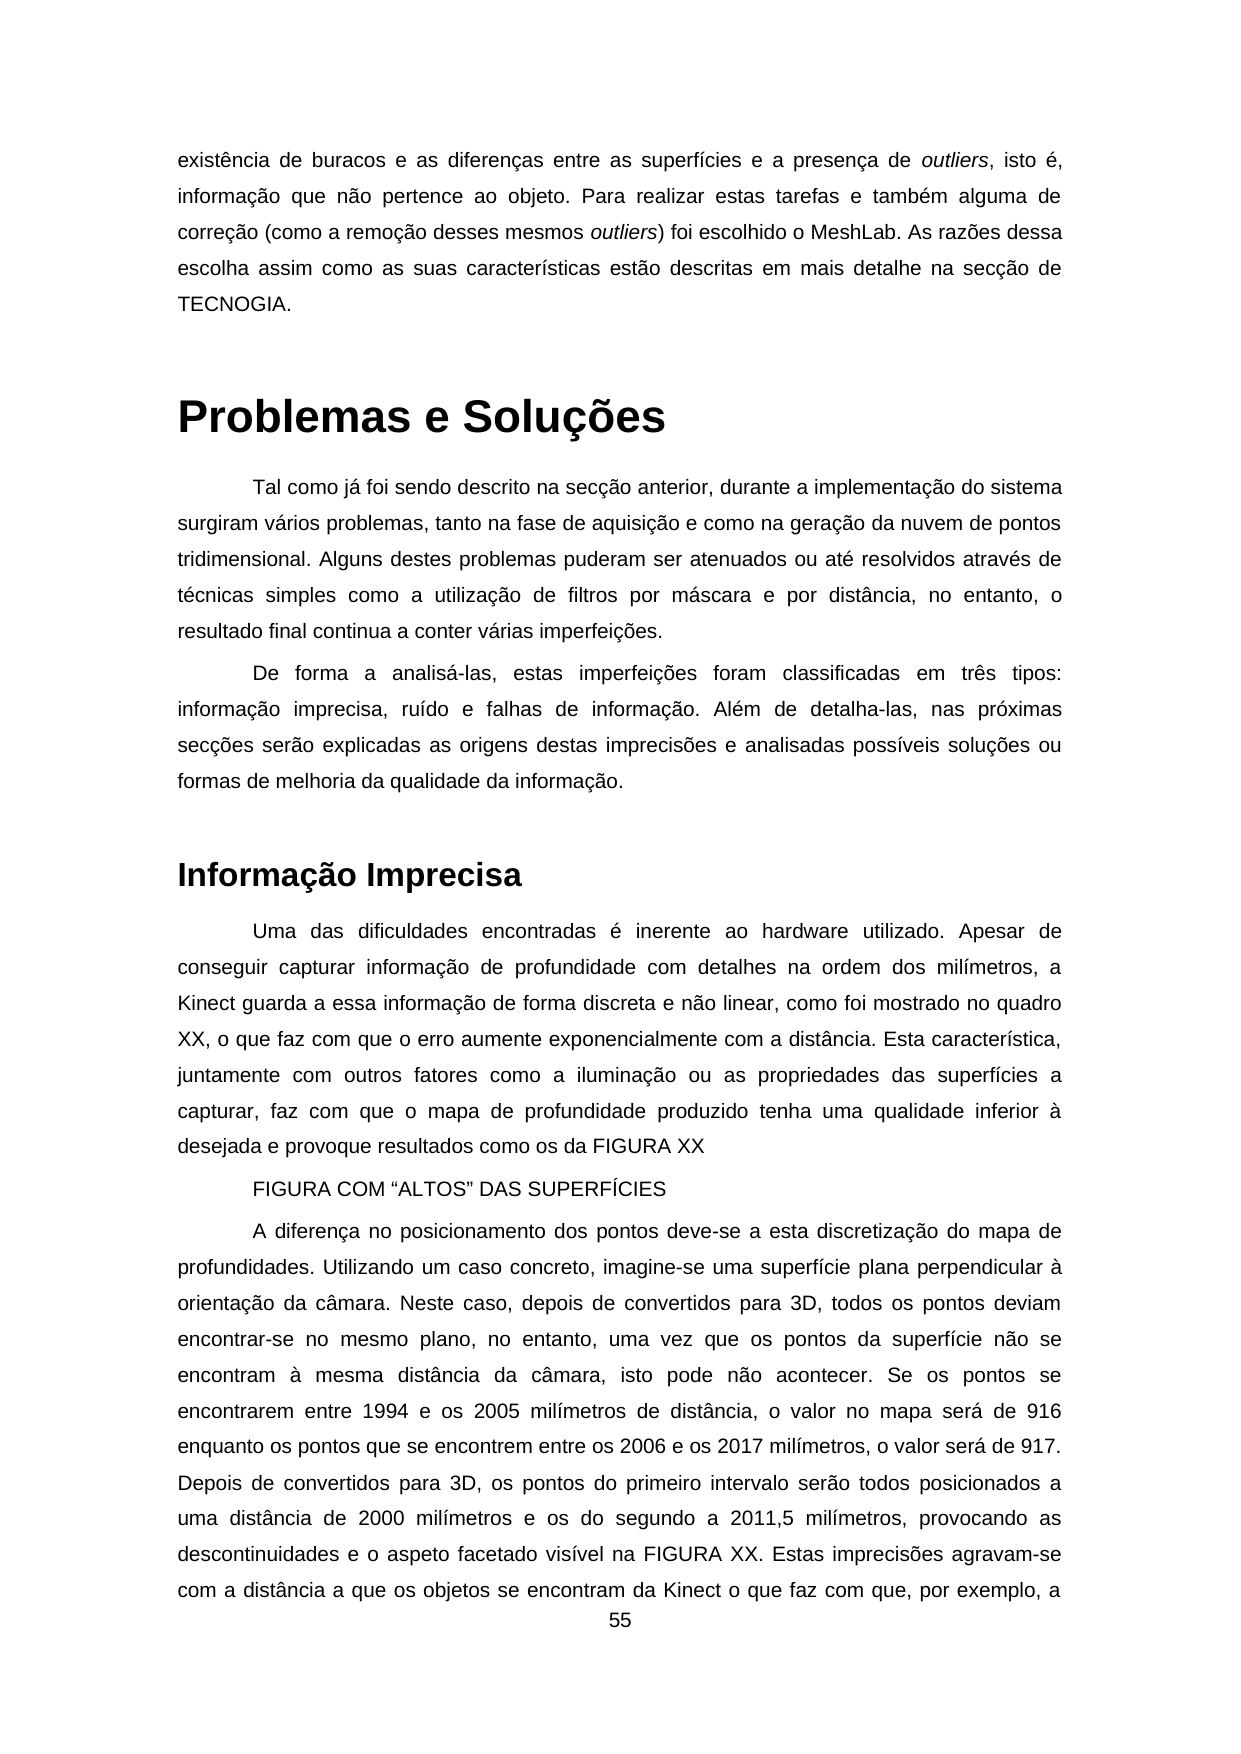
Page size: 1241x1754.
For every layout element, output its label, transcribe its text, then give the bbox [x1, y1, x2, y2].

text Uma das dificuldades encontradas é inerente ao hardware utilizado. Apesar de conseguir capturar informação de profundidade com detalhes na ordem dos milímetros, a Kinect guarda a essa informação de forma discreta e não linear, como foi mostrado no quadro XX, o que faz com que o erro aumente exponencialmente com a distância. Esta característica, juntamente com outros fatores como a iluminação ou as propriedades das superfícies a capturar, faz com que o mapa de profundidade produzido tenha uma qualidade inferior à desejada e provoque resultados como os da FIGURA XX [177, 919, 1063, 1158]
text Informação Imprecisa [177, 855, 1063, 893]
text FIGURA COM “ALTOS” DAS SUPERFÍCIES [177, 1177, 1063, 1201]
text De forma a analisá-las, estas imperfeições foram classificadas em três tipos: informação imprecisa, ruído e falhas de informação. Além de detalha-las, nas próximas secções serão explicadas as origens destas imprecisões e analisadas possíveis soluções ou formas de melhoria da qualidade da informação. [177, 661, 1063, 793]
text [177, 148, 1063, 315]
text Problemas e Soluções [177, 390, 1063, 443]
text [177, 1219, 1063, 1602]
text Tal como já foi sendo descrito na secção anterior, durante a implementação do sistema surgiram vários problemas, tanto na fase de aquisição e como na geração da nuvem de pontos tridimensional. Alguns destes problemas puderam ser atenuados ou até resolvidos através de técnicas simples como a utilização de filtros por máscara e por distância, no entanto, o resultado final continua a conter várias imperfeições. [177, 475, 1063, 643]
